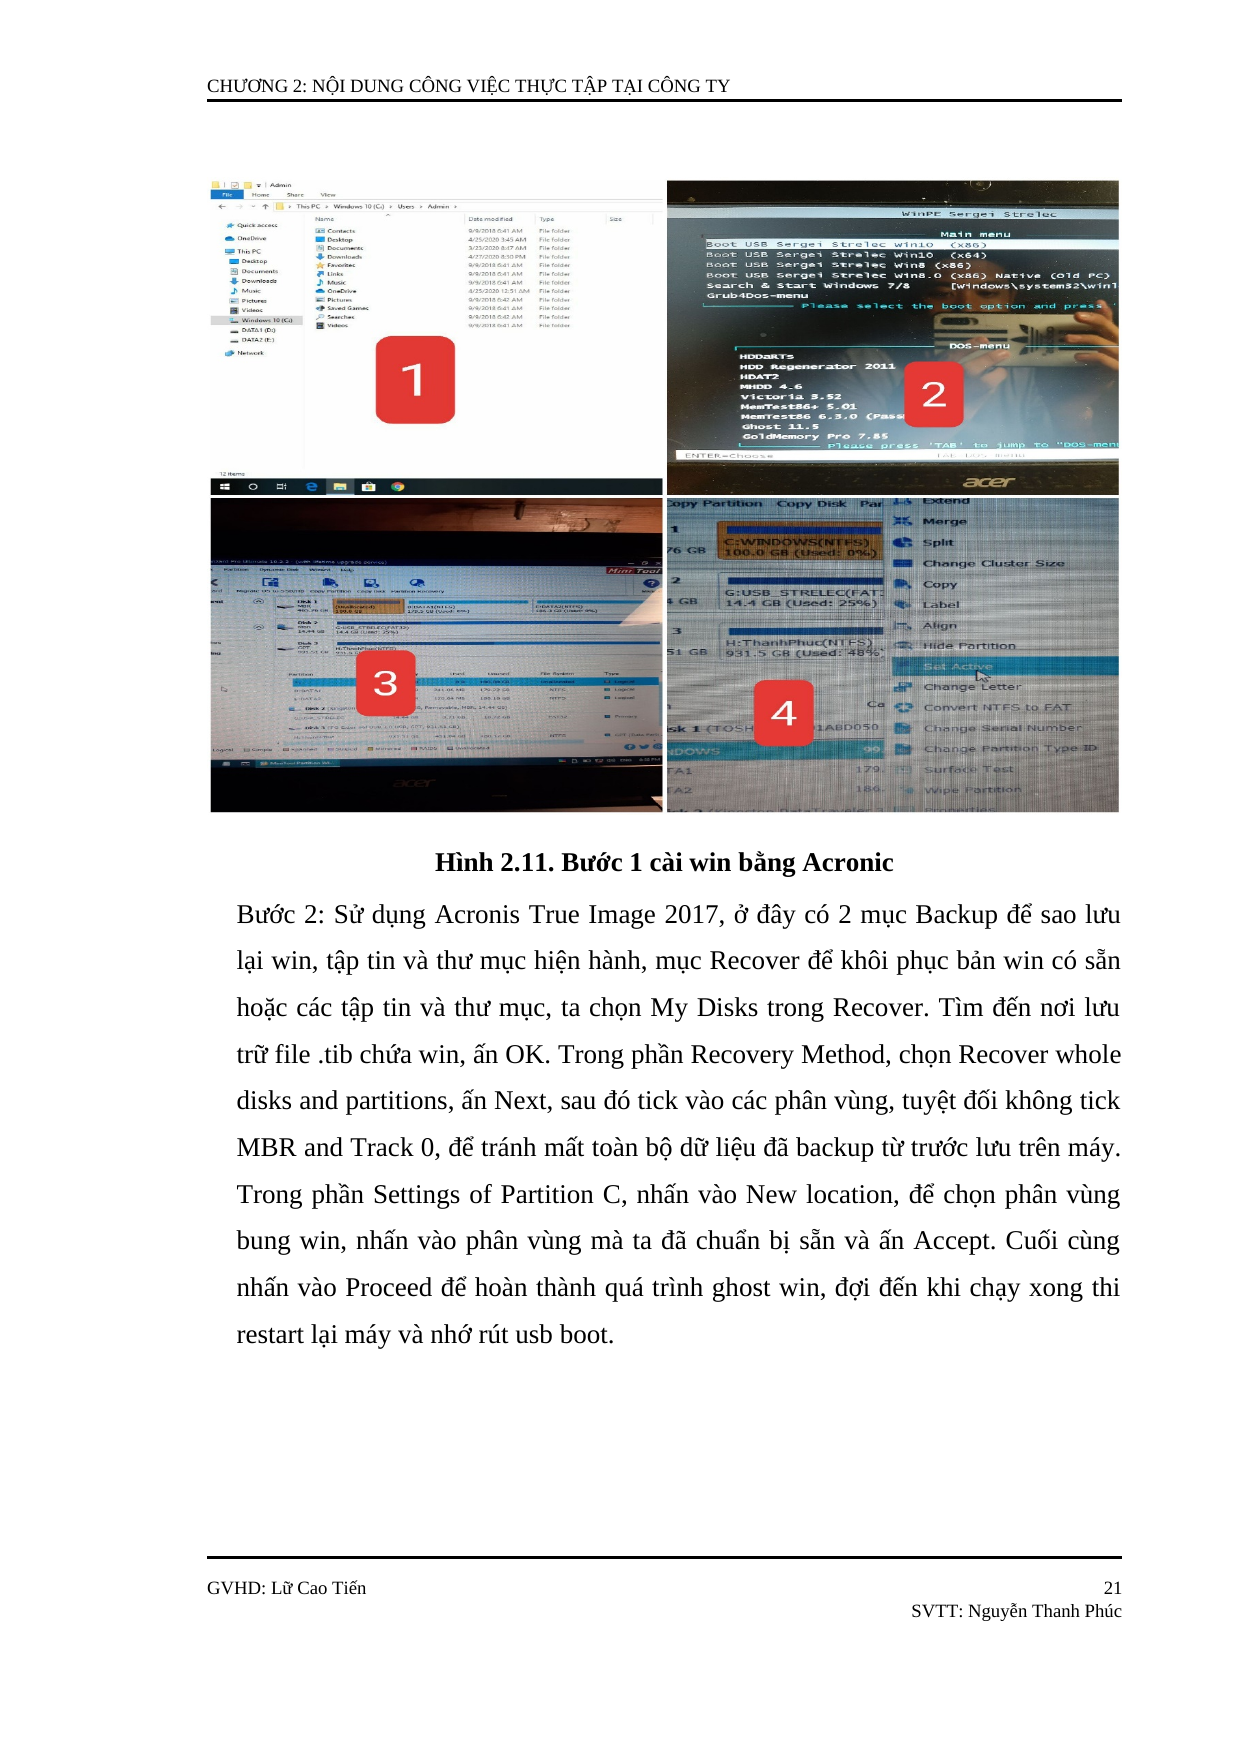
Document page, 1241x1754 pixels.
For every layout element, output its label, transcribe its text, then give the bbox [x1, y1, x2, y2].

text Hình 2.11. Bước 1 cài win bằng Acronic [207, 846, 1122, 877]
picture [206, 177, 1123, 815]
text Bước 2: Sử dụng Acronis True Image 2017, ở đây có 2 mục Backup để sao lưu lại win, tập tin và thư mục hiện hành, mục Recover để khôi phục bản win có sẵn hoặc các tập tin và thư mục, ta chọn My Disks trong Recover. Tìm đến nơi lưu trữ file .tib chứa win, ấn OK. Trong phần Recovery Method, chọn Recover whole disks and partitions, ấn Next, sau đó tick vào các phân vùng, tuyệt đối không tick MBR and Track 0, để tránh mất toàn bộ dữ liệu đã backup từ trước lưu trên máy. Trong phần Settings of Partition C, nhấn vào New location, để chọn phân vùng bung win, nhấn vào phân vùng mà ta đã chuẩn bị sẵn và ấn Accept. Cuối cùng nhấn vào Proceed để hoàn thành quá trình ghost win, đợi đến khi chạy xong thi restart lại máy và nhớ rút usb boot. [236, 898, 1122, 1349]
